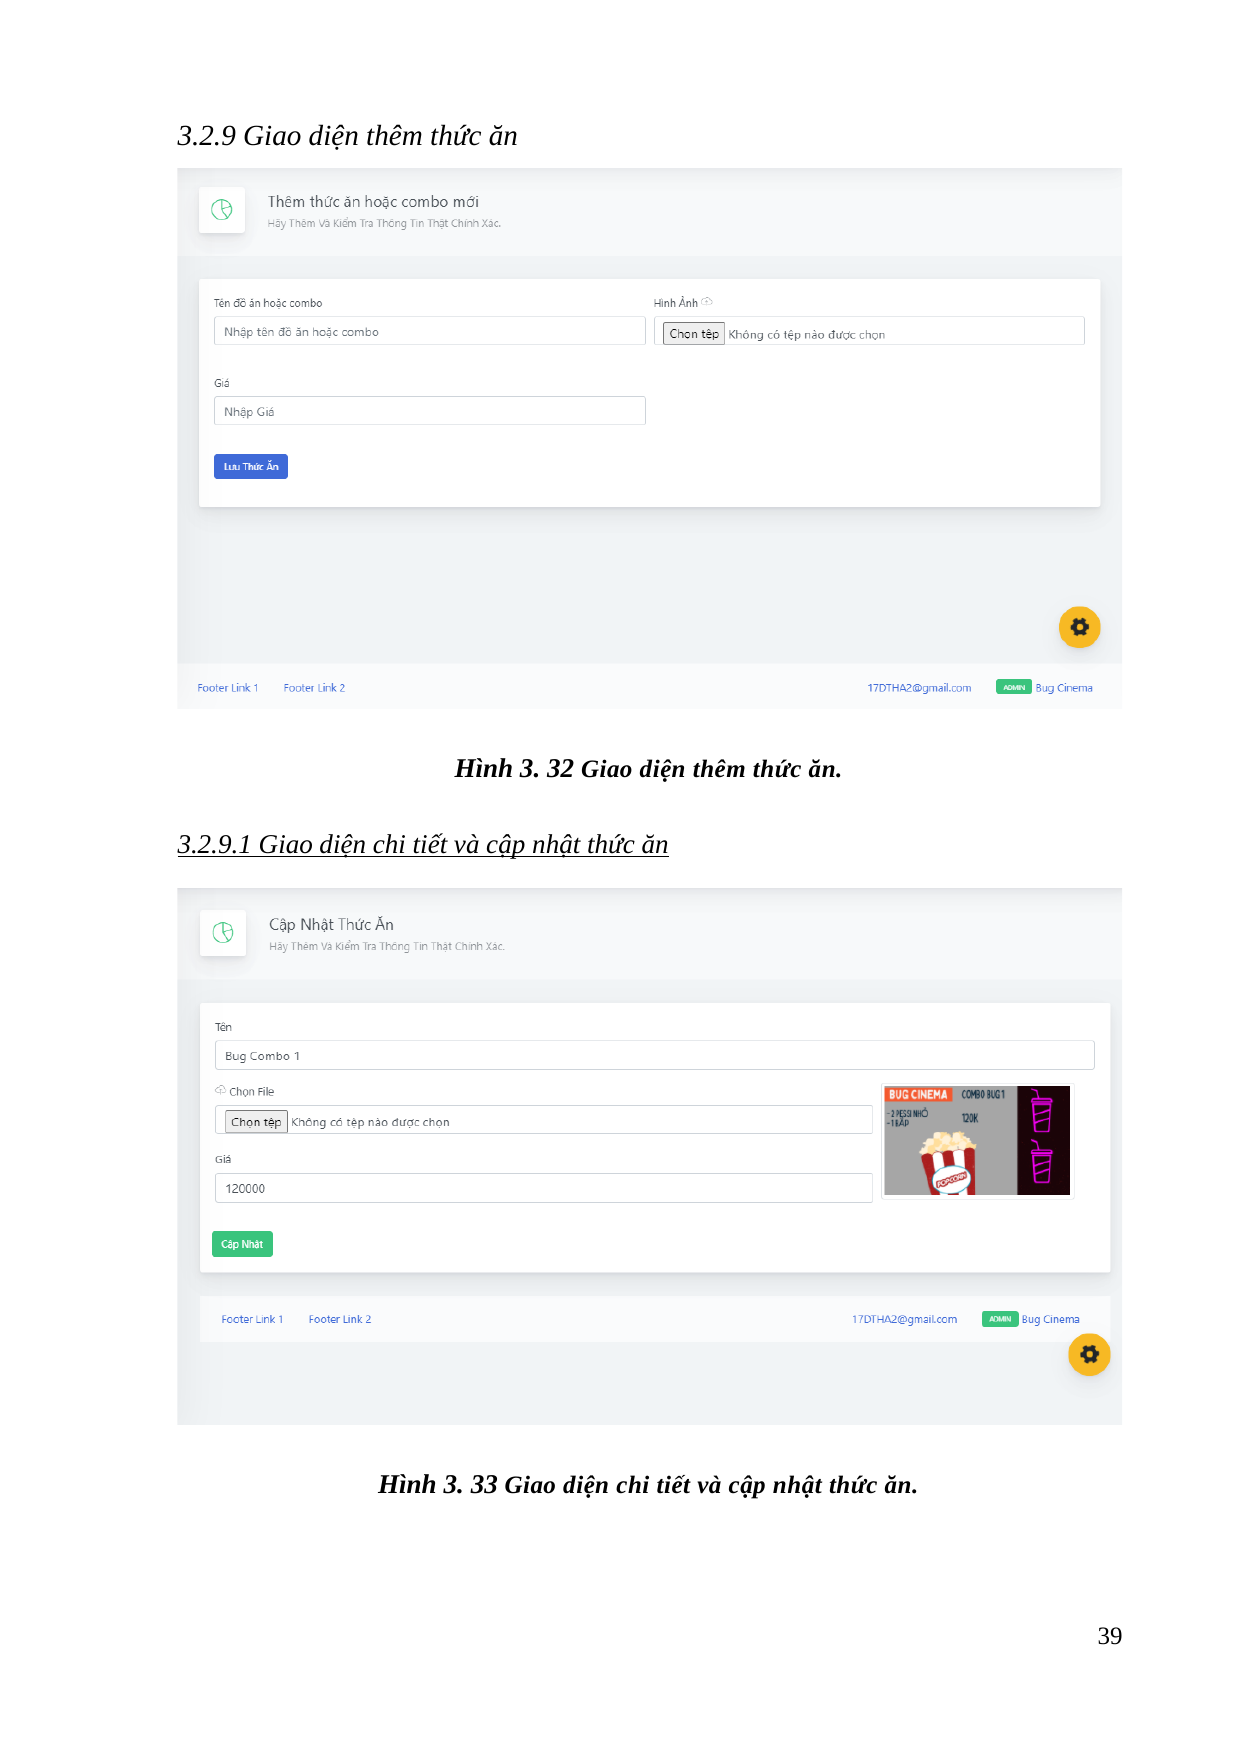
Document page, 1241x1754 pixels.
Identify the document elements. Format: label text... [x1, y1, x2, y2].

picture [177, 888, 1123, 1425]
subtitle 3.2.9 Giao diện thêm thức ăn [177, 118, 1122, 152]
subtitle 3.2.9.1 Giao diện chi tiết và cập nhật thức ăn [177, 828, 1122, 859]
picture [177, 168, 1123, 709]
